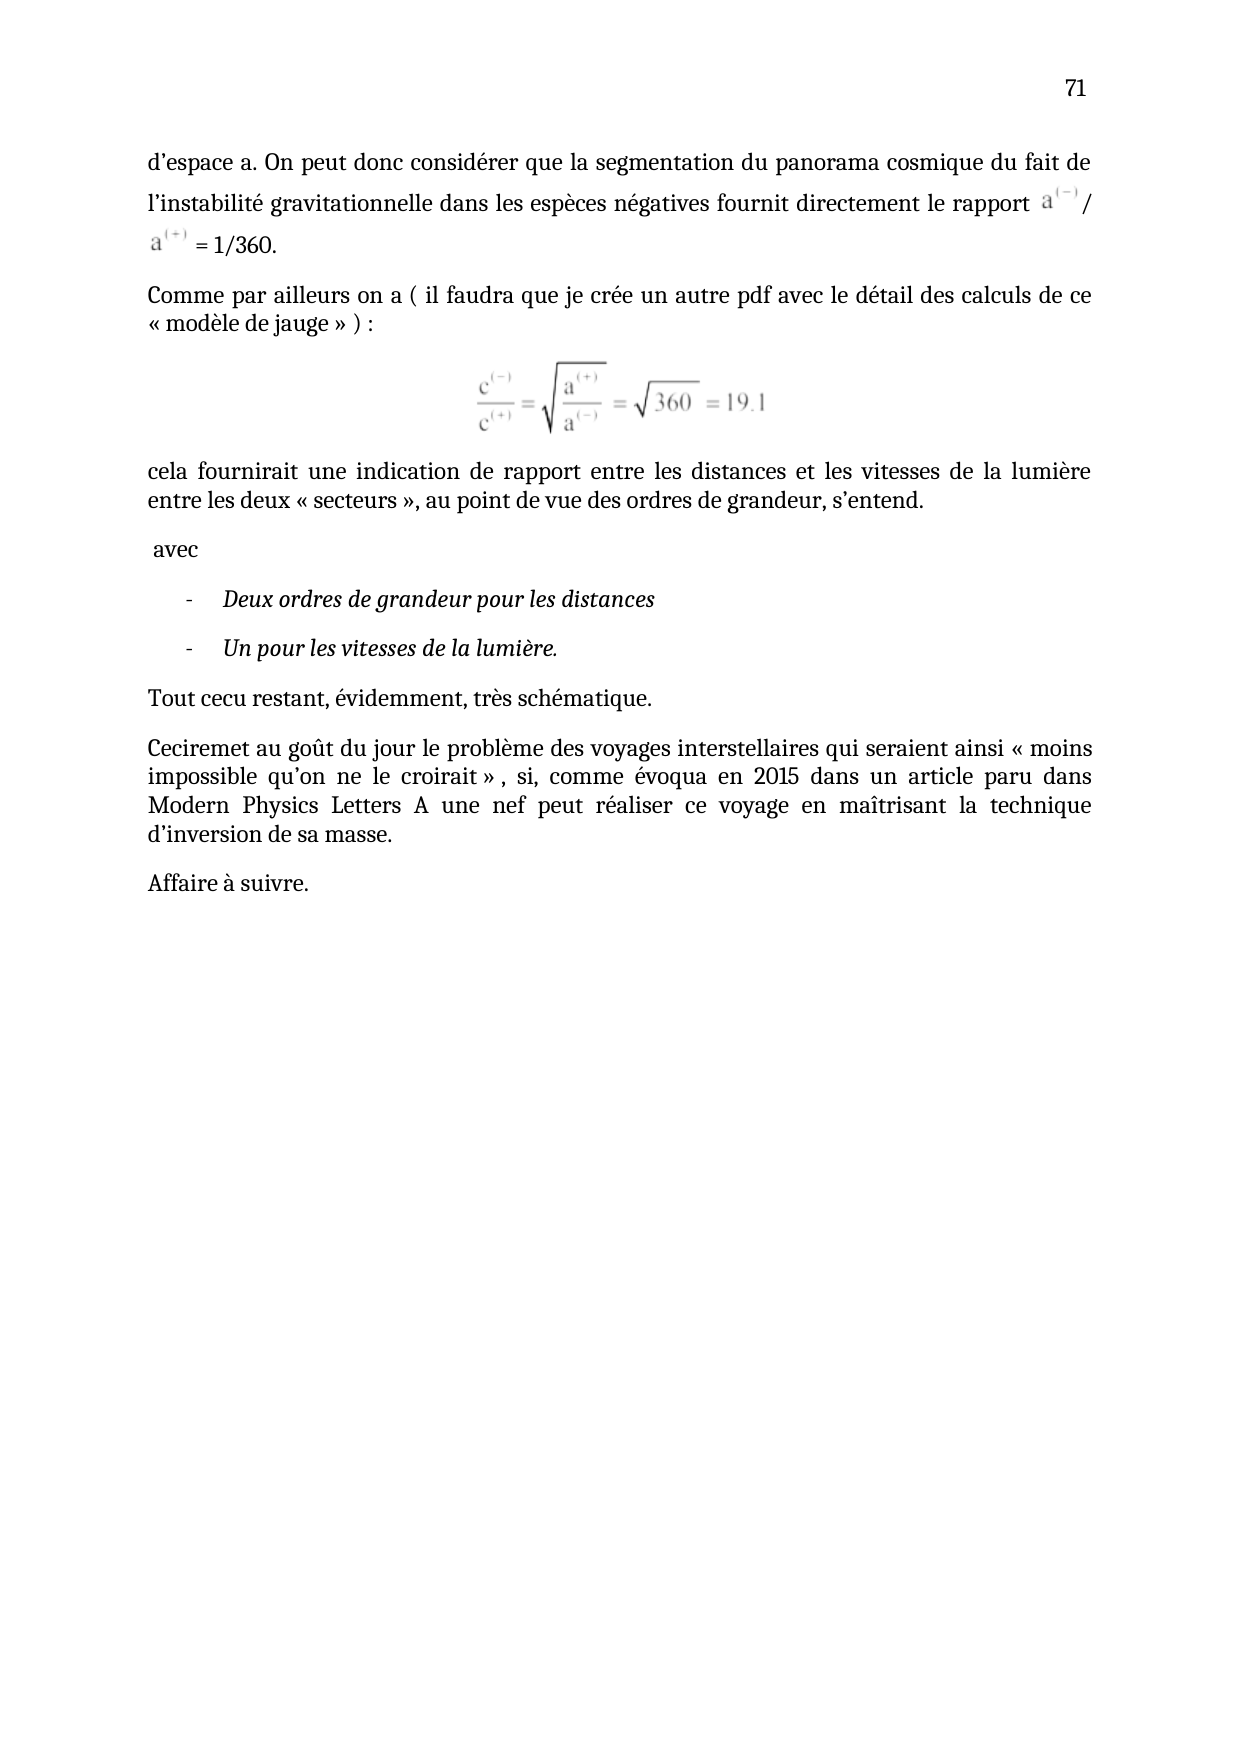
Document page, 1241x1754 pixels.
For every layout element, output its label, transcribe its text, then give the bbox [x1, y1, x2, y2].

text Comme par ailleurs on a ( il faudra que je crée un autre pdf avec le détail des calculs de ce « modèle de jauge » ) : [148, 281, 1093, 338]
text cela fournirait une indication de rapport entre les distances et les vitesses de la lumière entre les deux « secteurs », au point de vue des ordres de grandeur, s’entend. [148, 457, 1093, 514]
list Deux ordres de grandeur pour les distances [185, 585, 1093, 613]
text Ceciremet au goût du jour le problème des voyages interstellaires qui seraient ainsi « moins impossible qu’on ne le croirait » , si, comme évoqua en 2015 dans un article paru dans Modern Physics Letters A une nef peut réaliser ce voyage en maîtrisant la technique d’inversion de sa masse. [148, 733, 1093, 848]
text Tout cecu restant, évidemment, très schématique. [148, 684, 1093, 713]
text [148, 148, 1093, 260]
text Affaire à suivre. [148, 869, 1093, 898]
text avec [148, 535, 1093, 564]
list Un pour les vitesses de la lumière. [185, 634, 1093, 663]
